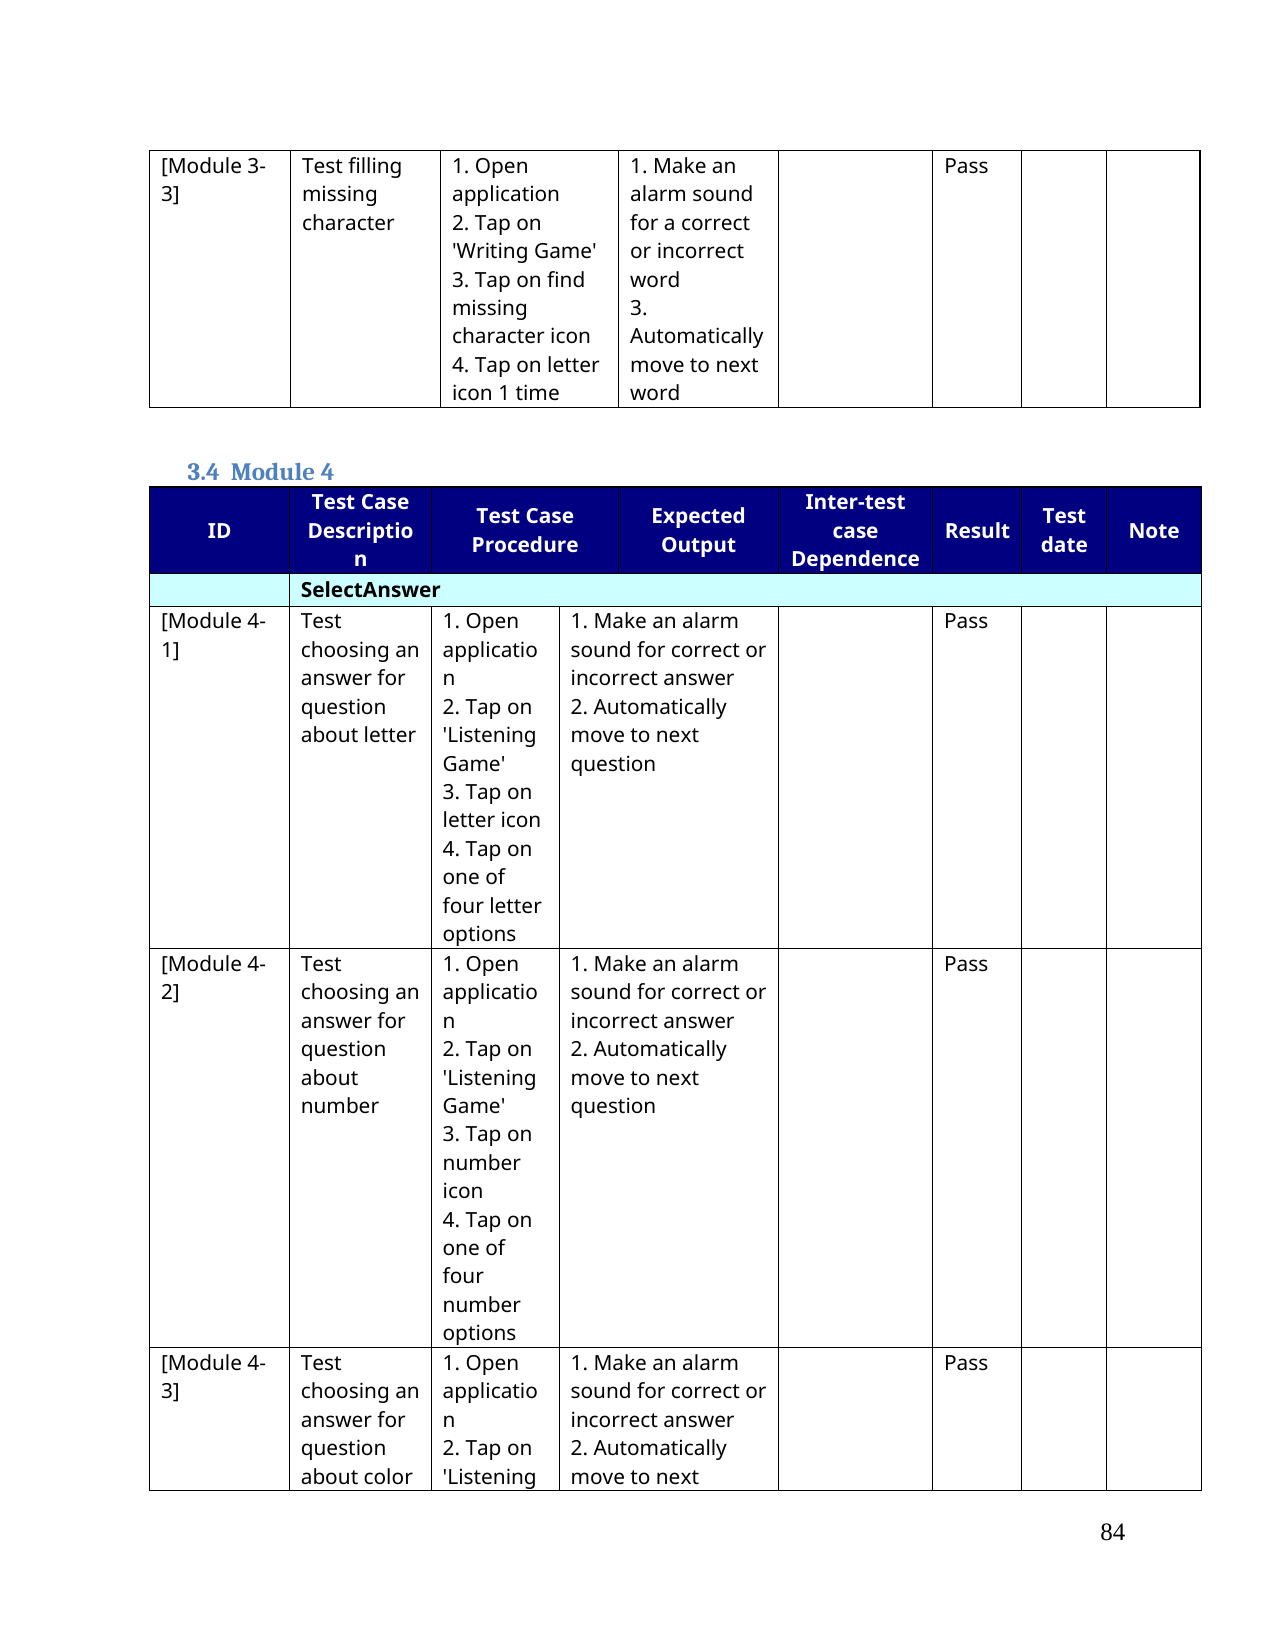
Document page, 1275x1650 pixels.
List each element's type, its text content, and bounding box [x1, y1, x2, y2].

table_cell Pass [933, 1348, 1021, 1490]
table_cell [1107, 607, 1201, 948]
table_cell [559, 574, 778, 606]
table_cell [150, 574, 289, 606]
table_header Note [1107, 488, 1201, 573]
table_cell SelectAnswer [290, 574, 559, 606]
table_cell [Module 4-2] [150, 949, 289, 1347]
table_header Test date [1022, 488, 1106, 573]
table_cell [779, 607, 932, 948]
table_cell [1107, 151, 1199, 407]
table_cell [1022, 574, 1106, 606]
table_cell 1. Open application 2. Tap on 'Writing Game' 3. Tap on find missing character icon 4. Tap on letter icon 1 time [441, 151, 618, 407]
table_cell Test choosing an answer for question about letter [290, 607, 431, 948]
table_cell [1022, 949, 1106, 1347]
table_cell 1. Open application 2. Tap on 'Listening Game' 3. Tap on number icon 4. Tap on one of four number options [432, 949, 559, 1347]
table_cell [Module 4-1] [150, 607, 289, 948]
table_cell Pass [933, 607, 1021, 948]
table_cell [560, 1348, 778, 1490]
table_cell Test choosing an answer for question about number [290, 949, 431, 1347]
table_cell Test filling missing character [291, 151, 440, 407]
table_header Expected Output [619, 488, 778, 573]
table_cell [778, 574, 933, 606]
table_cell [1107, 1348, 1201, 1490]
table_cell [290, 1348, 431, 1490]
table_cell [779, 1348, 932, 1490]
table_cell [Module 3-3] [150, 151, 290, 407]
table_cell [1022, 1348, 1106, 1490]
table_cell 1. Make an alarm sound for correct or incorrect answer 2. Automatically move to next question [560, 607, 778, 948]
table_header Test Case Description [290, 488, 431, 573]
table_header Test Case Procedure [432, 488, 618, 573]
table_header Inter-test case Dependence [779, 488, 932, 573]
table_cell [1022, 151, 1106, 407]
table_header Result [933, 488, 1021, 573]
table_cell 1. Open application 2. Tap on 'Listening Game' 3. Tap on letter icon 4. Tap on one of four letter options [432, 607, 559, 948]
table_cell [1106, 574, 1201, 606]
table_cell [933, 574, 1022, 606]
table_cell Pass [933, 949, 1021, 1347]
table_cell 1. Make an alarm sound for a correct or incorrect word 3. Automatically move to next word [619, 151, 778, 407]
table_cell [779, 151, 932, 407]
table_cell [1107, 949, 1201, 1347]
table_cell [1022, 607, 1106, 948]
table_cell 1. Make an alarm sound for correct or incorrect answer 2. Automatically move to next question [560, 949, 778, 1347]
table_cell [779, 949, 932, 1347]
table_header ID [150, 488, 289, 573]
table_cell Pass [933, 151, 1021, 407]
subtitle Module 4 [187, 458, 1125, 486]
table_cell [432, 1348, 559, 1490]
table_cell [Module 4-3] [150, 1348, 289, 1490]
